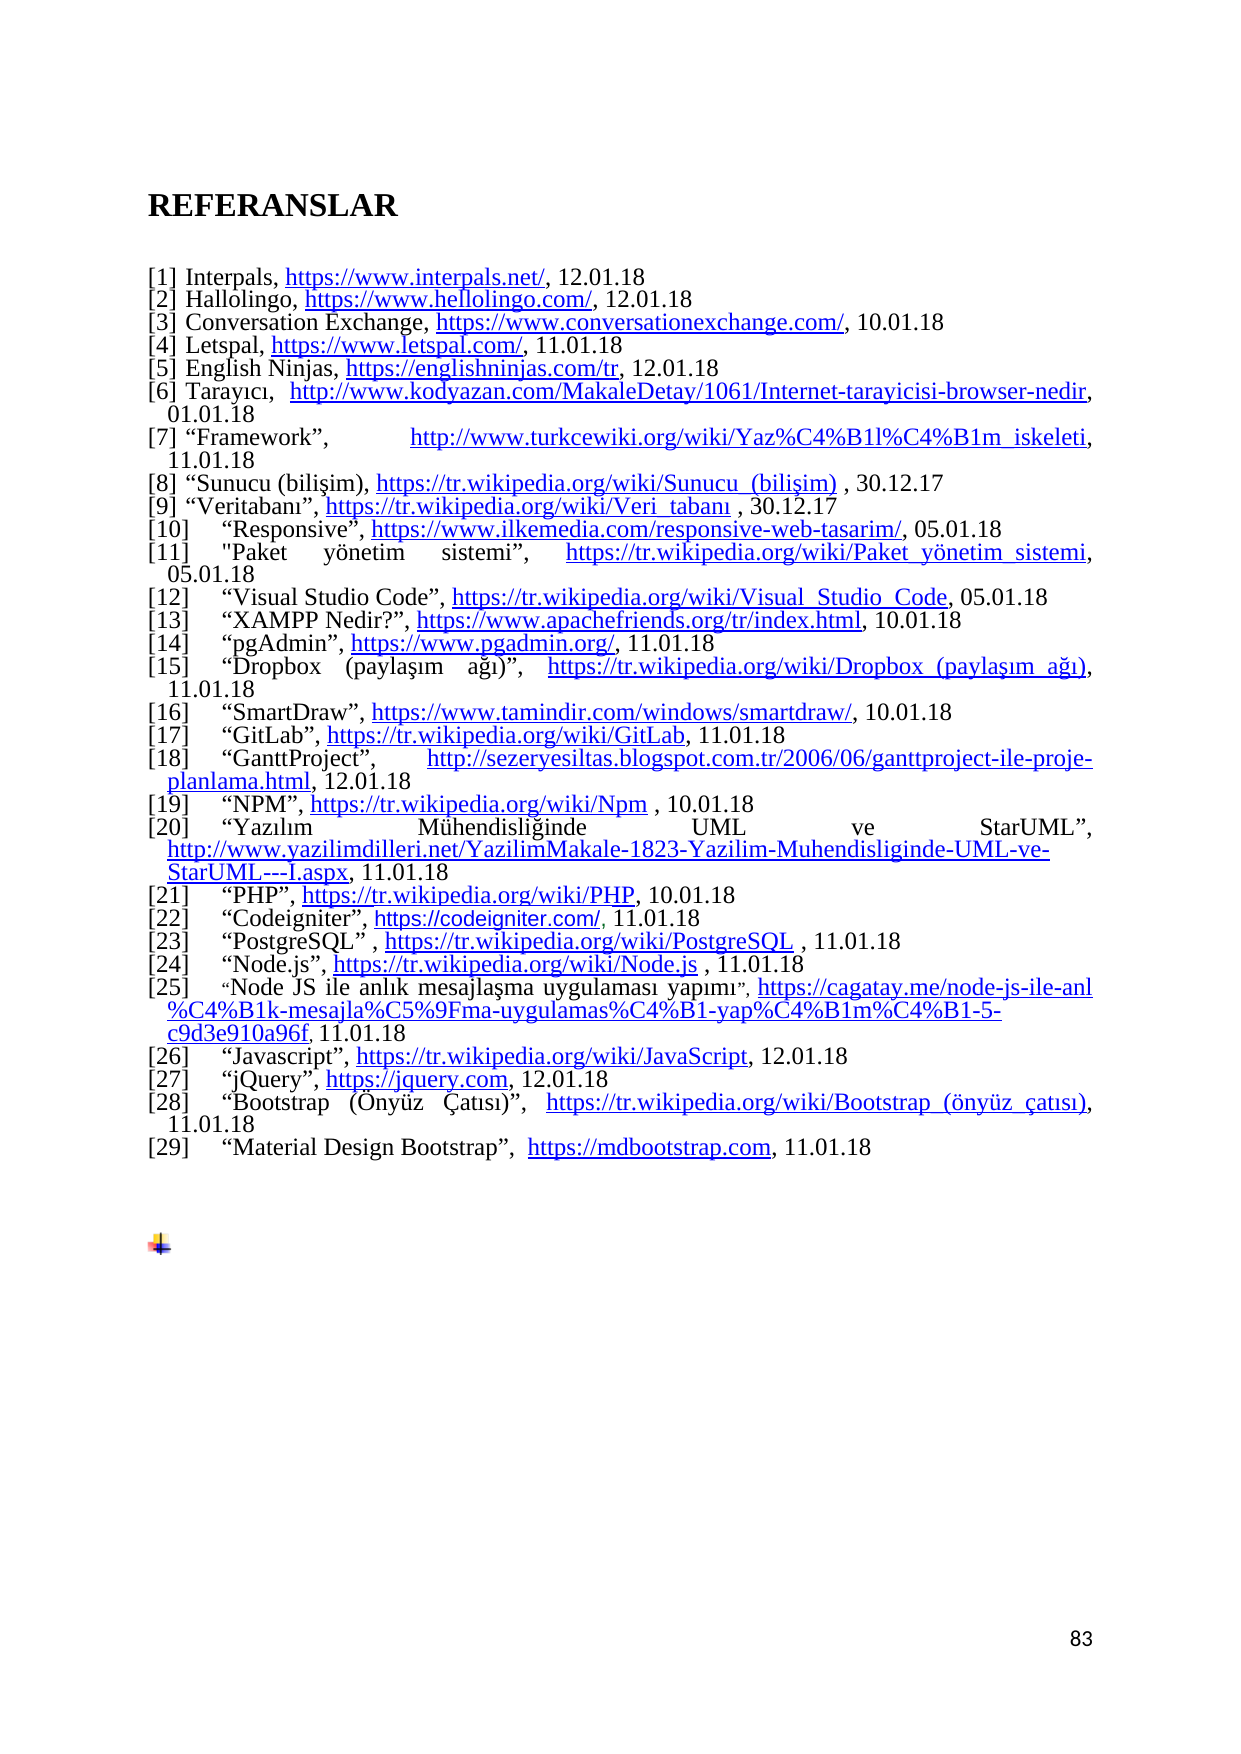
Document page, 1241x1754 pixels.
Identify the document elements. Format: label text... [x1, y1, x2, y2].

text “Framework”, http://www.turkcewiki.org/wiki/Yaz%C4%B1l%C4%B1m_iskeleti, 11.01.18 [148, 427, 1093, 473]
text “jQuery”, https://jquery.com, 12.01.18 [148, 1069, 1093, 1092]
text “XAMPP Nedir?”, https://www.apachefriends.org/tr/index.html, 10.01.18 [148, 610, 1093, 633]
text “GanttProject”, http://sezeryesiltas.blogspot.com.tr/2006/06/ganttproject-ile-proje-planlama.html, 12.01.18 [148, 748, 1093, 794]
text “Veritabanı”, https://tr.wikipedia.org/wiki/Veri_tabanı , 30.12.17 [148, 496, 1093, 519]
text “Dropbox (paylaşım ağı)”, https://tr.wikipedia.org/wiki/Dropbox_(paylaşım_ağı), 11.01.18 [148, 656, 1093, 702]
text "Paket yönetim sistemi”, https://tr.wikipedia.org/wiki/Paket_yönetim_sistemi, 05.01.18 [148, 542, 1093, 587]
text “Javascript”, https://tr.wikipedia.org/wiki/JavaScript, 12.01.18 [148, 1046, 1093, 1069]
text “PostgreSQL” , https://tr.wikipedia.org/wiki/PostgreSQL , 11.01.18 [148, 931, 1093, 954]
text “Codeigniter”, https://codeigniter.com/, 11.01.18 [612, 908, 1093, 931]
subtitle REFERANSLAR [148, 185, 1093, 223]
text Interpals, https://www.interpals.net/, 12.01.18 [148, 267, 1093, 289]
text “Material Design Bootstrap”, https://mdbootstrap.com, 11.01.18 [148, 1137, 1093, 1160]
text Conversation Exchange, https://www.conversationexchange.com/, 10.01.18 [148, 312, 1093, 335]
text Hallolingo, https://www.hellolingo.com/, 12.01.18 [148, 289, 1093, 312]
picture [147, 1231, 172, 1255]
text “PHP”, https://tr.wikipedia.org/wiki/PHP, 10.01.18 [148, 885, 1093, 908]
text “Bootstrap (Önyüz Çatısı)”, https://tr.wikipedia.org/wiki/Bootstrap_(önyüz_çatısı), 11.01.18 [148, 1092, 1093, 1137]
text “Codeigniter”, https://codeigniter.com/, 11.01.18 [148, 908, 374, 931]
text English Ninjas, https://englishninjas.com/tr, 12.01.18 [148, 358, 1093, 381]
text Letspal, https://www.letspal.com/, 11.01.18 [148, 335, 1093, 358]
text “Visual Studio Code”, https://tr.wikipedia.org/wiki/Visual_Studio_Code, 05.01.18 [148, 587, 1093, 610]
text “Yazılım Mühendisliğinde UML ve StarUML”, http://www.yazilimdilleri.net/YazilimMakale-1823-Yazilim-Muhendisliginde-UML-ve-StarUML---I.aspx, 11.01.18 [148, 817, 1093, 885]
text “SmartDraw”, https://www.tamindir.com/windows/smartdraw/, 10.01.18 [148, 702, 1093, 725]
text “GitLab”, https://tr.wikipedia.org/wiki/GitLab, 11.01.18 [148, 725, 1093, 748]
text “pgAdmin”, https://www.pgadmin.org/, 11.01.18 [148, 633, 1093, 656]
text “NPM”, https://tr.wikipedia.org/wiki/Npm , 10.01.18 [148, 794, 1093, 817]
text “Node.js”, https://tr.wikipedia.org/wiki/Node.js , 11.01.18 [148, 954, 1093, 977]
text “Sunucu (bilişim), https://tr.wikipedia.org/wiki/Sunucu_(bilişim) , 30.12.17 [148, 473, 1093, 496]
text “Node JS ile anlık mesajlaşma uygulaması yapımı”, https://cagatay.me/node-js-ile-anl%C4%B1k-mesajla%C5%9Fma-uygulamas%C4%B1-yap%C4%B1m%C4%B1-5-c9d3e910a96f, 11.01.18 [148, 977, 1093, 1046]
text Tarayıcı, http://www.kodyazan.com/MakaleDetay/1061/Internet-tarayicisi-browser-nedir, 01.01.18 [148, 381, 1093, 427]
text “Responsive”, https://www.ilkemedia.com/responsive-web-tasarim/, 05.01.18 [148, 519, 1093, 542]
